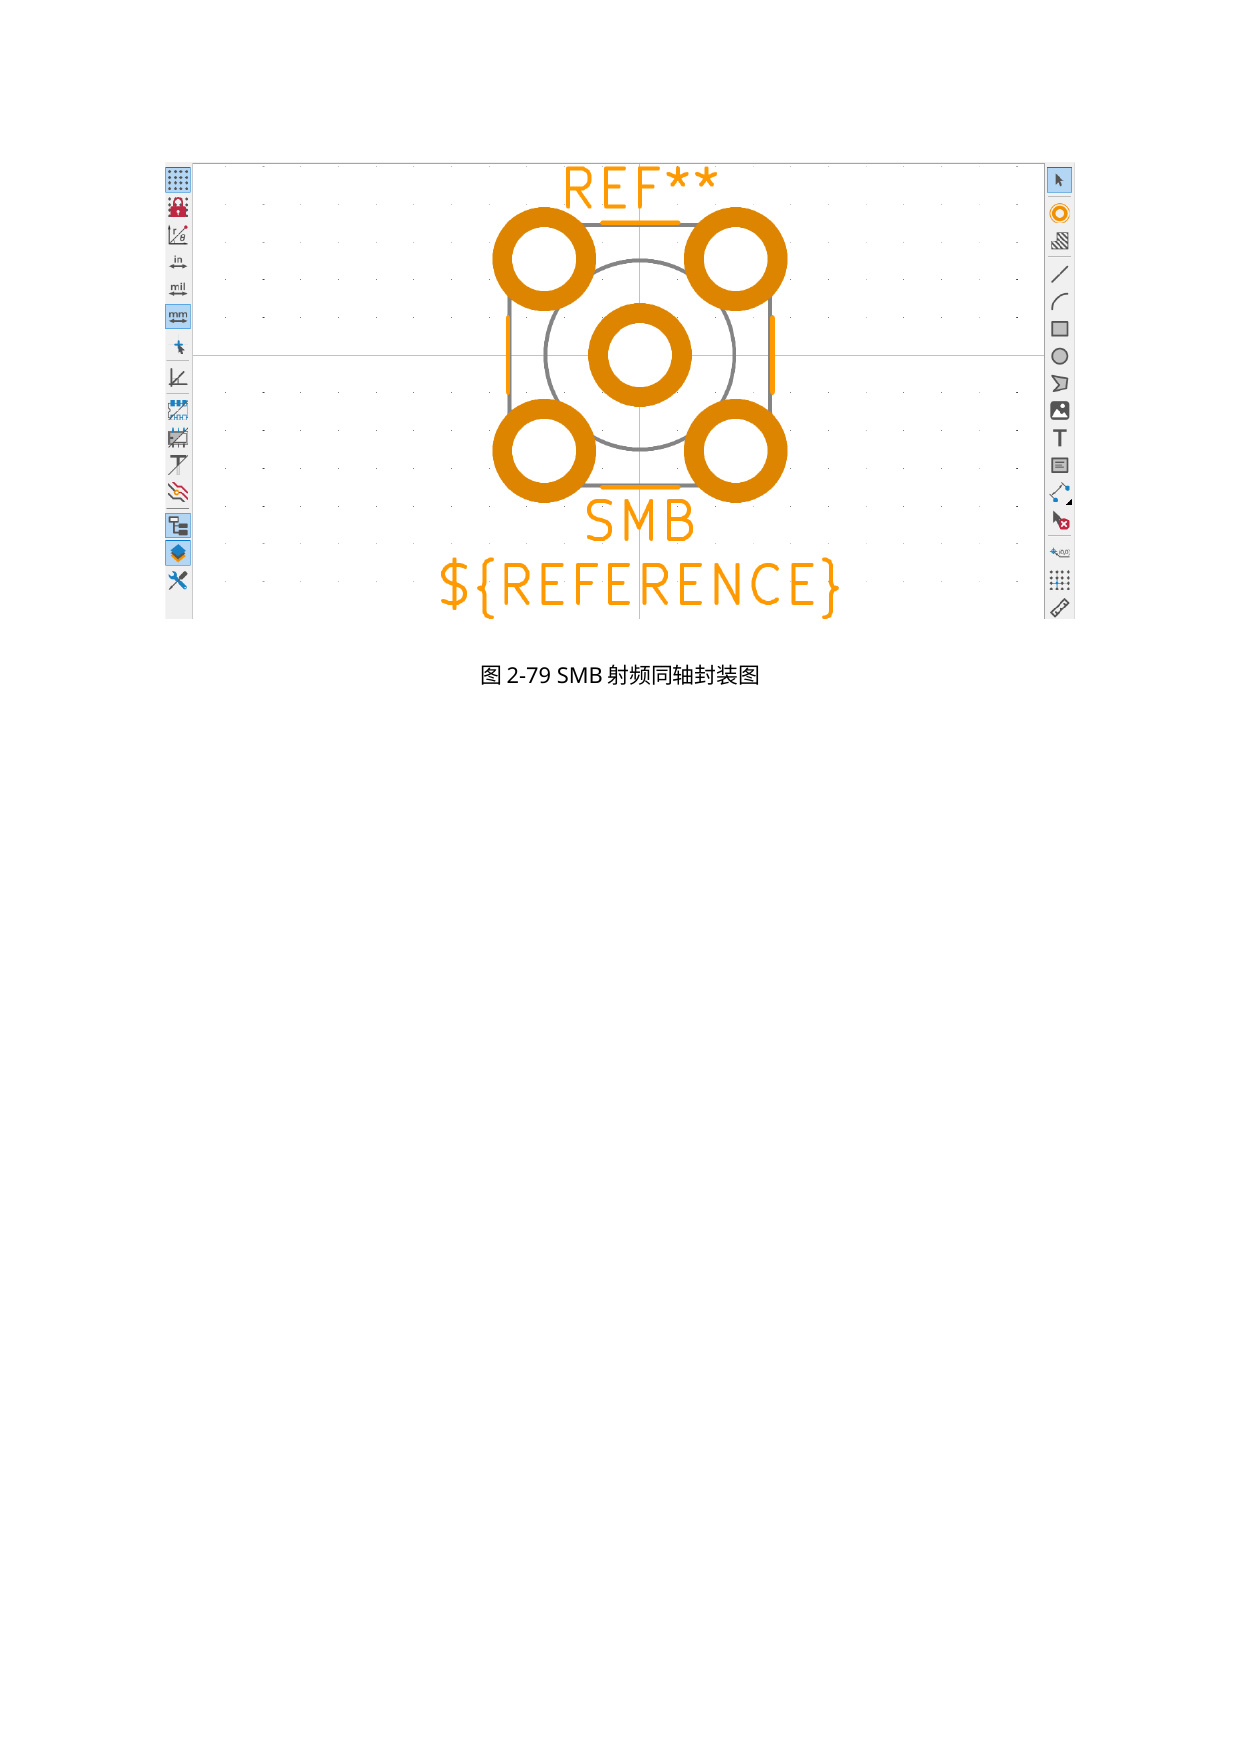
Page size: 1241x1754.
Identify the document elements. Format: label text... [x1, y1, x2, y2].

picture [165, 162, 1075, 619]
text 图2-79 SMB射频同轴封装图 [165, 658, 1075, 690]
